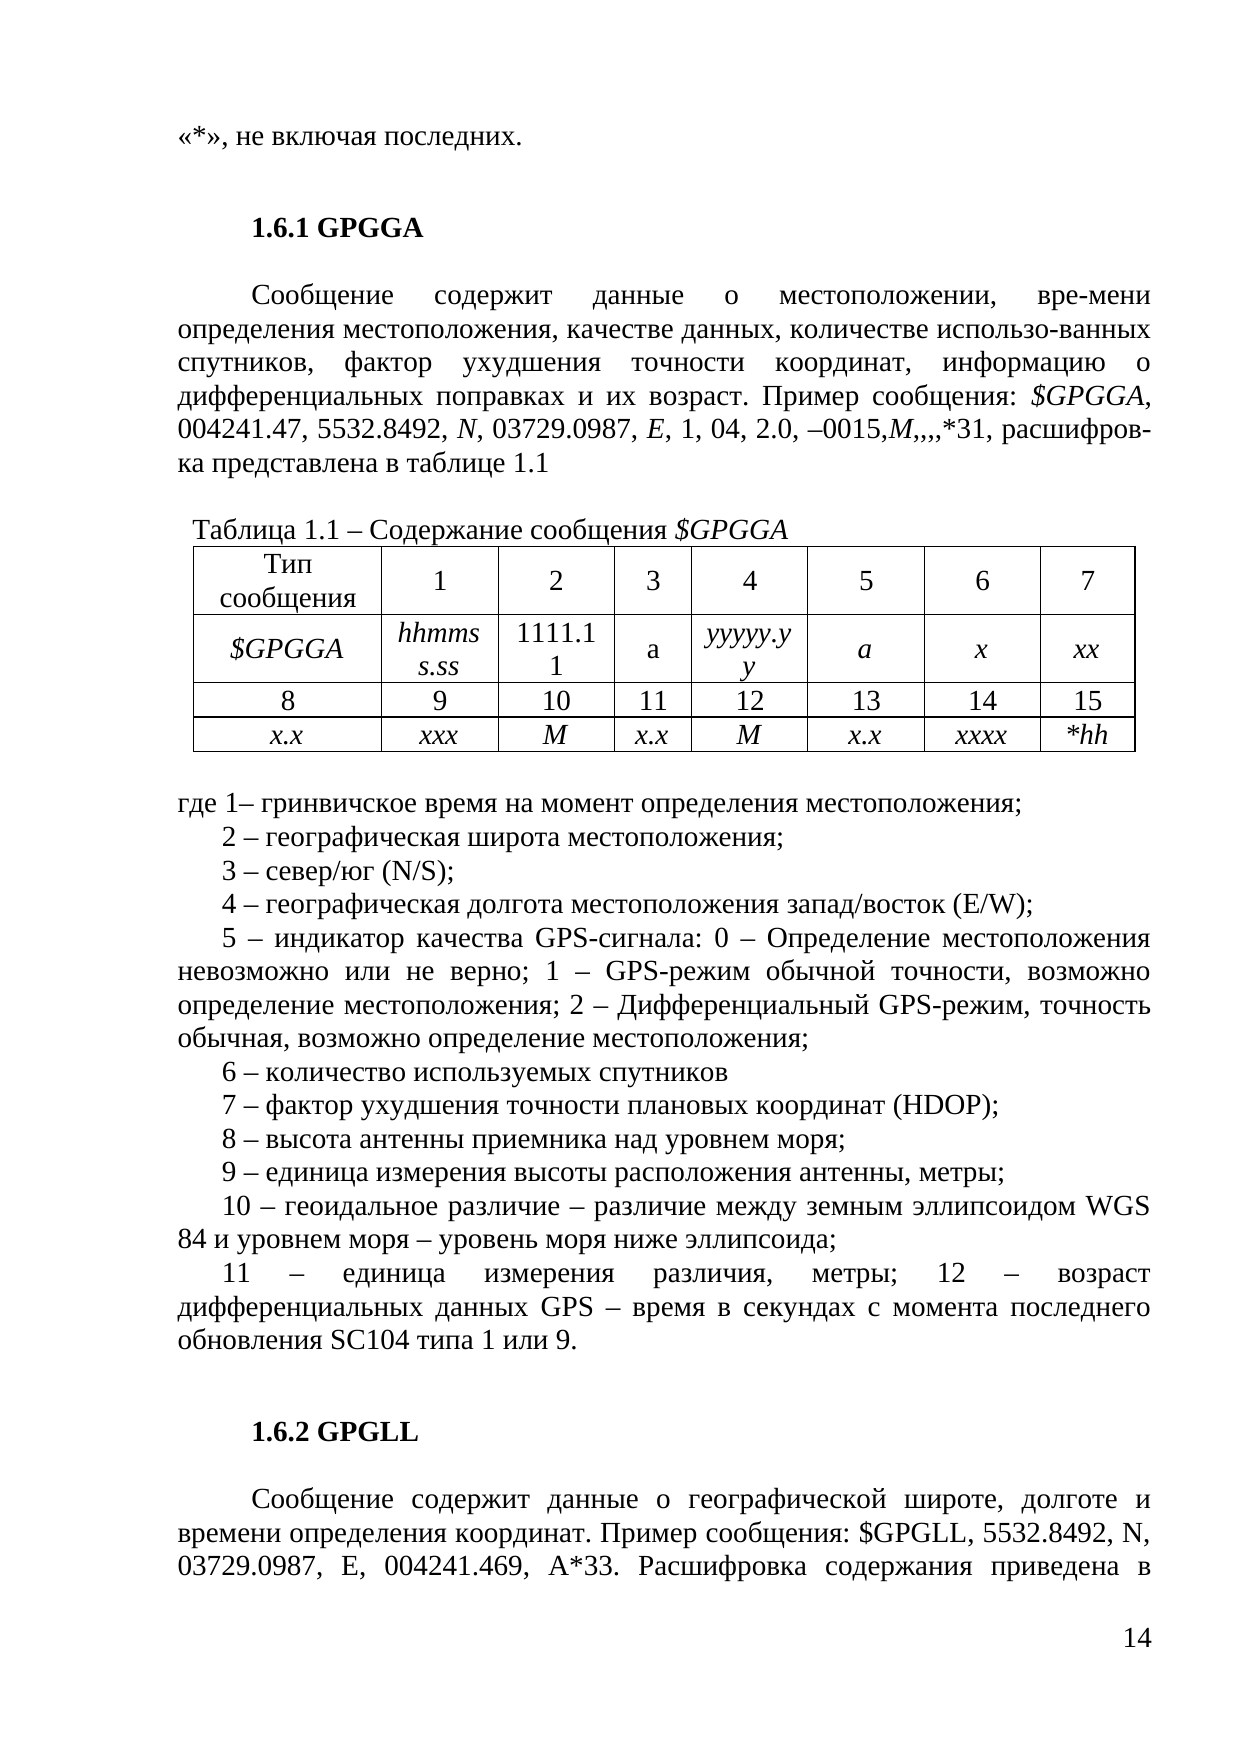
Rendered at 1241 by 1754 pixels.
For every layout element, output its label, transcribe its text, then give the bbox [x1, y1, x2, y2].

table_cell *hh [1041, 718, 1134, 751]
table_cell x.x [194, 718, 381, 751]
text 11 – единица измерения различия, метры; 12 – возраст дифференциальных данных GPS – время в секундах с момента последнего обновления SC104 типа 1 или 9. [177, 1255, 1152, 1356]
table_header 7 [1041, 547, 1134, 614]
table_cell M [499, 718, 614, 751]
text 10 – геоидальное различие – различие между земным эллипсоидом WGS 84 и уровнем моря – уровень моря ниже эллипсоида; [177, 1188, 1152, 1255]
text 5 – индикатор качества GPS-сигнала: 0 – Определение местоположения невозможно или не верно; 1 – GPS-режим обычной точности, возможно определение местоположения; 2 – Дифференциальный GPS-режим, точность обычная, возможно определение местоположения; [177, 920, 1152, 1054]
text 9 – единица измерения высоты расположения антенны, метры; [177, 1154, 1152, 1188]
text 7 – фактор ухудшения точности плановых координат (HDOP); [177, 1087, 1152, 1121]
text Сообщение содержит данные о местоположении, вре-мени определения местоположения, качестве данных, количестве использо-ванных спутников, фактор ухудшения точности координат, информацию о дифференциальных поправках и их возраст. Пример сообщения: $GPGGA, 004241.47, 5532.8492, N, 03729.0987, E, 1, 04, 2.0, –0015,M,,,,*31, расшифров-ка представлена в таблице 1.1 [177, 277, 1152, 478]
table_header 1 [382, 547, 498, 614]
table_cell 15 [1041, 683, 1134, 716]
table_cell 12 [692, 683, 807, 716]
table_header 3 [615, 547, 691, 614]
subtitle 1.6.2 GPGLL [177, 1414, 1152, 1448]
text 3 – север/юг (N/S); [177, 853, 1152, 886]
table_cell 11 [615, 683, 691, 716]
text 6 – количество используемых спутников [177, 1054, 1152, 1087]
table_cell hhmmss.ss [382, 615, 498, 682]
text Таблица 1.1 – Содержание сообщения $GPGGA [177, 512, 1152, 546]
table_header 4 [692, 547, 807, 614]
table_header Тип сообщения [194, 547, 381, 614]
table_header 5 [808, 547, 924, 614]
text 8 – высота антенны приемника над уровнем моря; [177, 1121, 1152, 1154]
table_cell xx [1041, 615, 1134, 682]
table_cell xxxx [925, 718, 1040, 751]
table_cell M [692, 718, 807, 751]
table_cell x [925, 615, 1040, 682]
table_cell yyyyy.yy [692, 615, 807, 682]
table_cell 14 [925, 683, 1040, 716]
text 4 – географическая долгота местоположения запад/восток (E/W); [177, 886, 1152, 920]
table_cell x.x [615, 718, 691, 751]
text где 1– гринвичское время на момент определения местоположения; [177, 786, 1152, 819]
table_cell $GPGGA [194, 615, 381, 682]
table_header 6 [925, 547, 1040, 614]
table_cell 1111.11 [499, 615, 614, 682]
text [177, 1481, 1152, 1582]
table_cell a [615, 615, 691, 682]
table_cell 8 [194, 683, 381, 716]
table_header 2 [499, 547, 614, 614]
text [177, 118, 1152, 152]
table_cell 13 [808, 683, 924, 716]
table_cell xxx [382, 718, 498, 751]
subtitle 1.6.1 GPGGA [177, 210, 1152, 244]
table_cell x.x [808, 718, 924, 751]
table_cell 10 [499, 683, 614, 716]
table_cell a [808, 615, 924, 682]
text 2 – географическая широта местоположения; [177, 819, 1152, 853]
table_cell 9 [382, 683, 498, 716]
